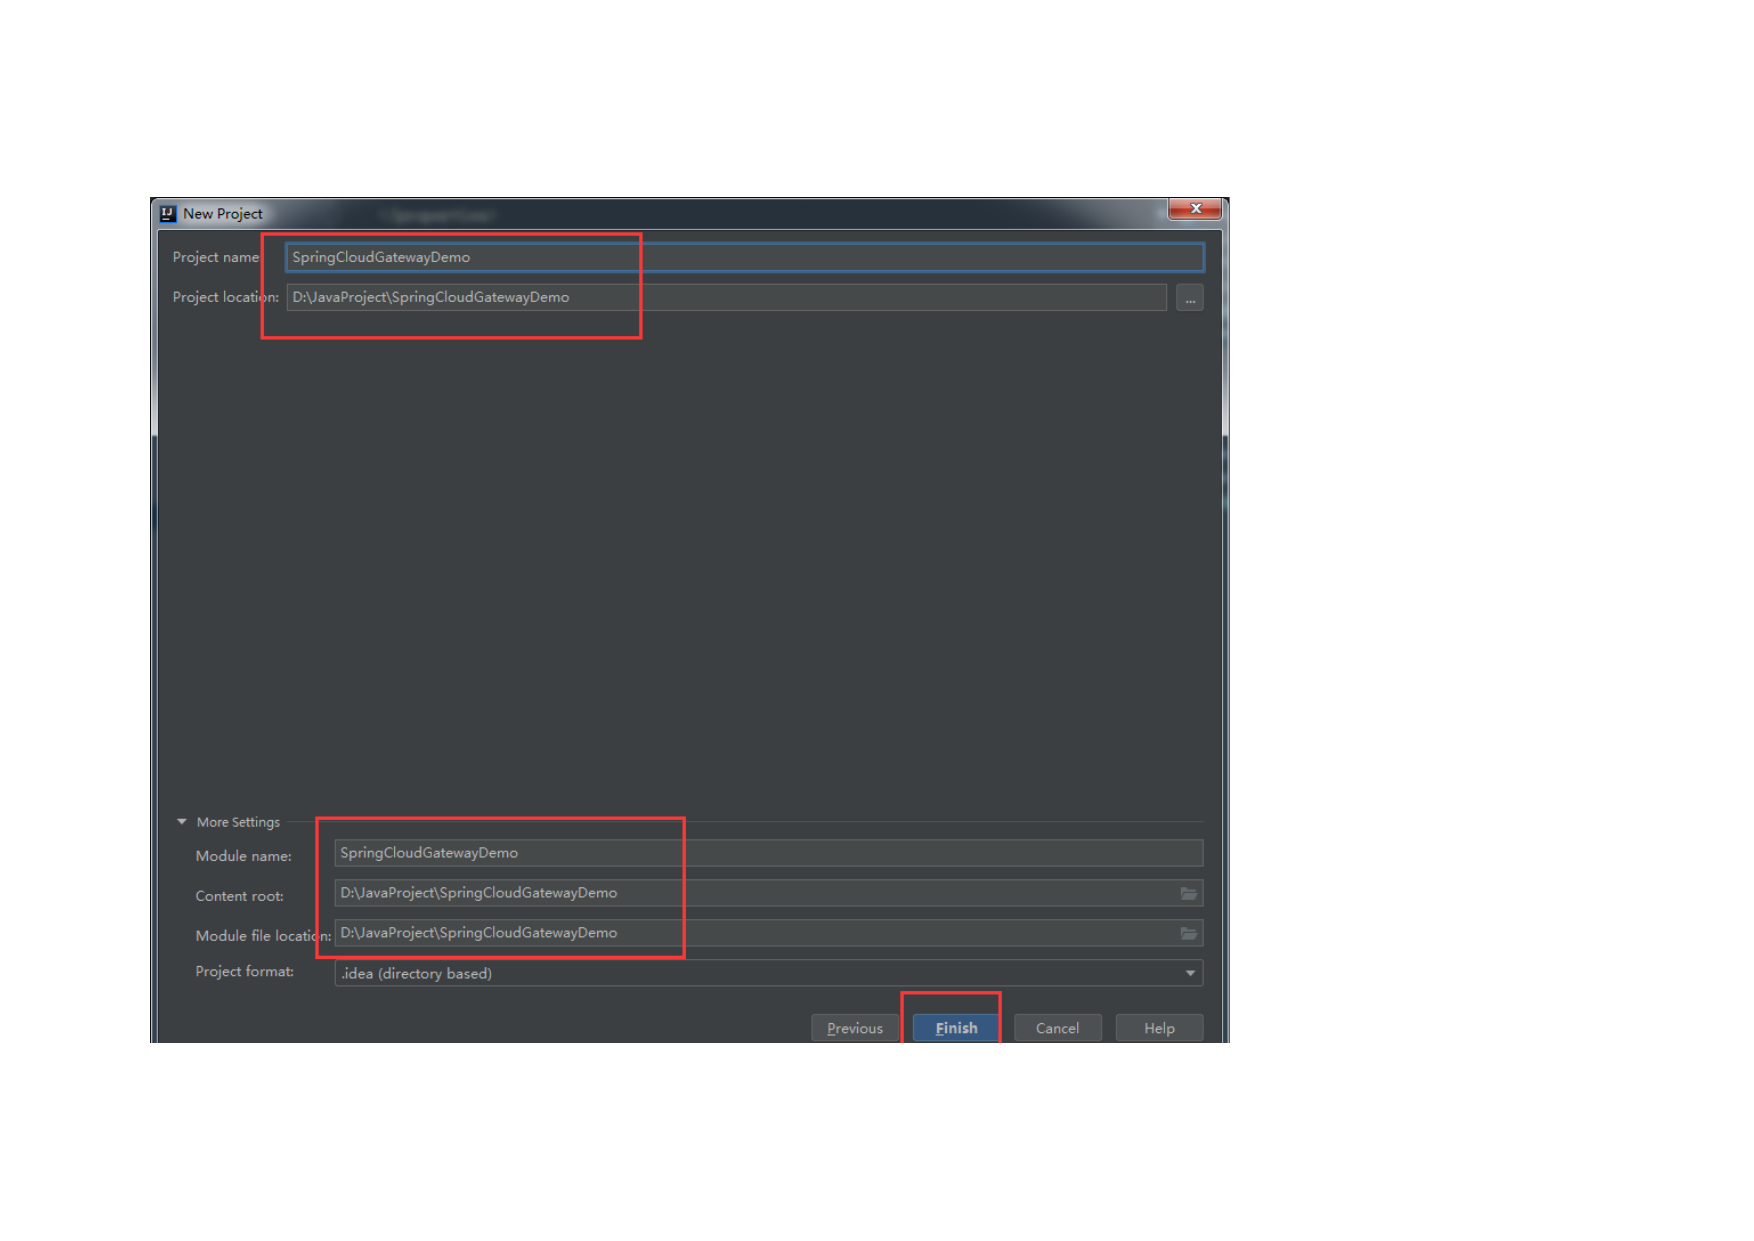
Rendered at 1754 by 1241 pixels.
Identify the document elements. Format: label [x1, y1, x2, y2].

picture [150, 197, 1230, 1043]
